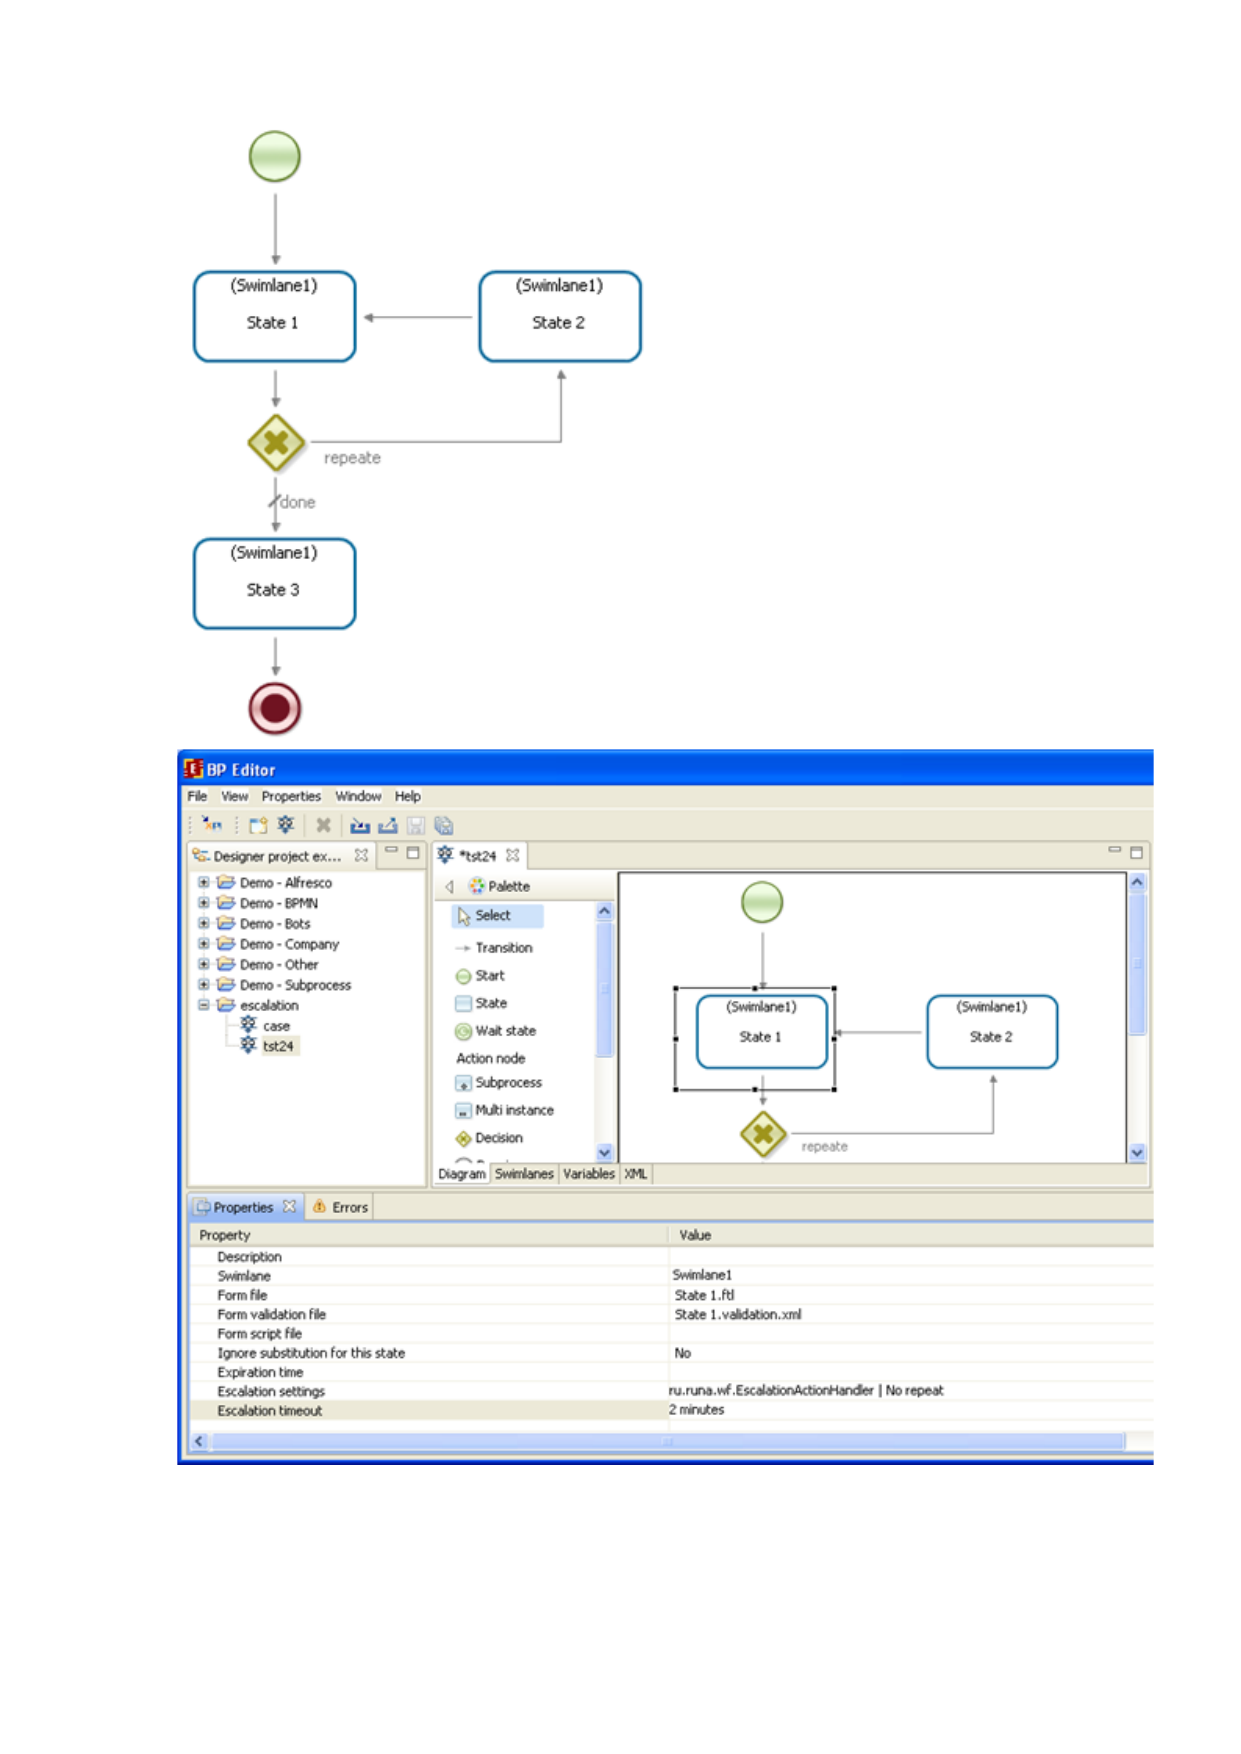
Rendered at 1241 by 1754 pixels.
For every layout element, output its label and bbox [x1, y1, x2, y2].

picture [177, 748, 1154, 1465]
picture [177, 118, 653, 745]
